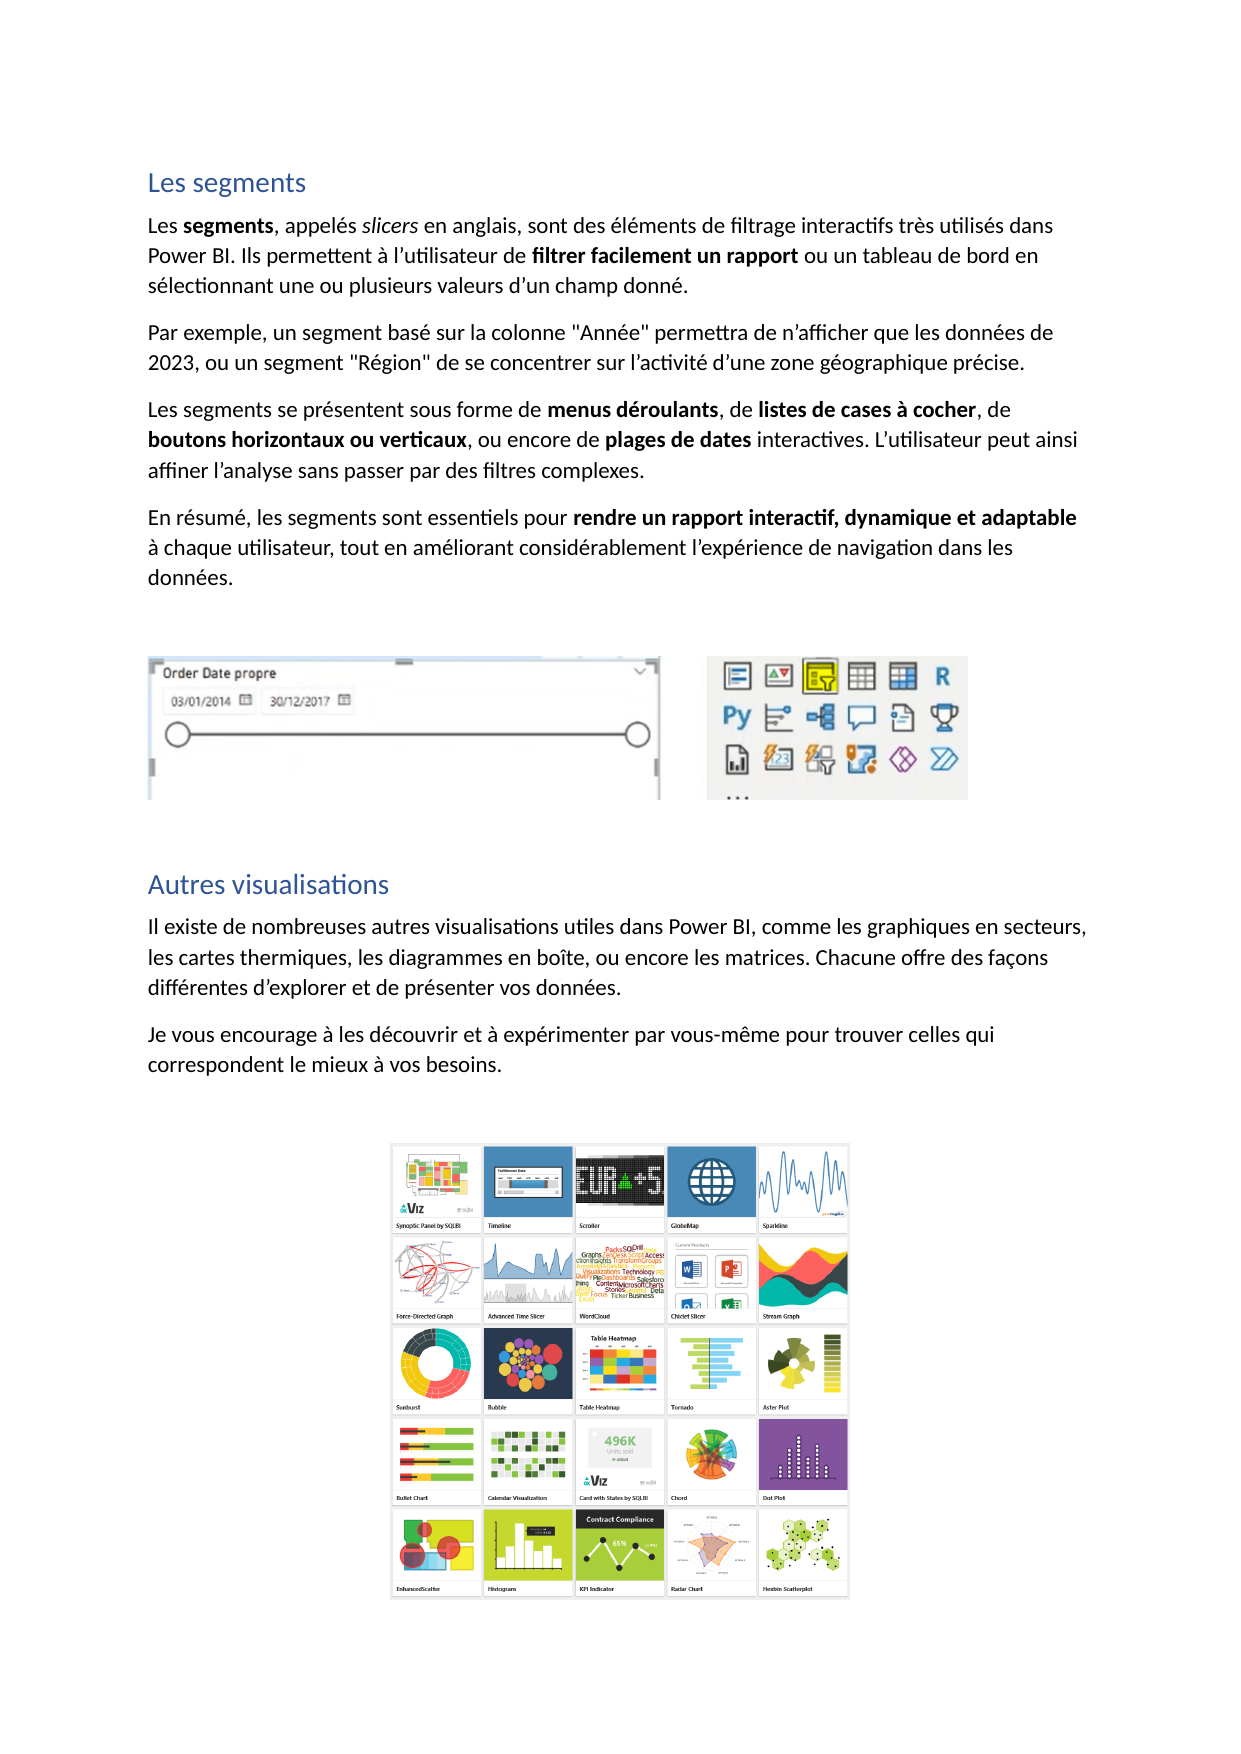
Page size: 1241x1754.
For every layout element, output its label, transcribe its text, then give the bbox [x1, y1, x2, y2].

subtitle Les segments [148, 164, 1093, 200]
text Les segments, appelés slicers en anglais, sont des éléments de filtrage interactifs très utilisés dans Power BI. Ils permettent à l’utilisateur de filtrer facilement un rapport ou un tableau de bord en sélectionnant une ou plusieurs valeurs d’un champ donné. [148, 211, 1093, 299]
text Par exemple, un segment basé sur la colonne "Année" permettra de n’afficher que les données de 2023, ou un segment "Région" de se concentrer sur l’activité d’une zone géographique précise. [148, 318, 1093, 377]
text Il existe de nombreuses autres visualisations utiles dans Power BI, comme les graphiques en secteurs, les cartes thermiques, les diagrammes en boîte, ou encore les matrices. Chacune offre des façons différentes d’explorer et de présenter vos données. [148, 912, 1093, 1001]
subtitle Autres visualisations [148, 866, 1093, 901]
text Je vous encourage à les découvrir et à expérimenter par vous-même pour trouver celles qui correspondent le mieux à vos besoins. [148, 1020, 1093, 1078]
text Les segments se présentent sous forme de menus déroulants, de listes de cases à cocher, de boutons horizontaux ou verticaux, ou encore de plages de dates interactives. L’utilisateur peut ainsi affiner l’analyse sans passer par des filtres complexes. [148, 395, 1093, 484]
picture [147, 656, 968, 800]
picture [389, 1143, 851, 1600]
text En résumé, les segments sont essentiels pour rendre un rapport interactif, dynamique et adaptable à chaque utilisateur, tout en améliorant considérablement l’expérience de navigation dans les données. [148, 503, 1093, 591]
